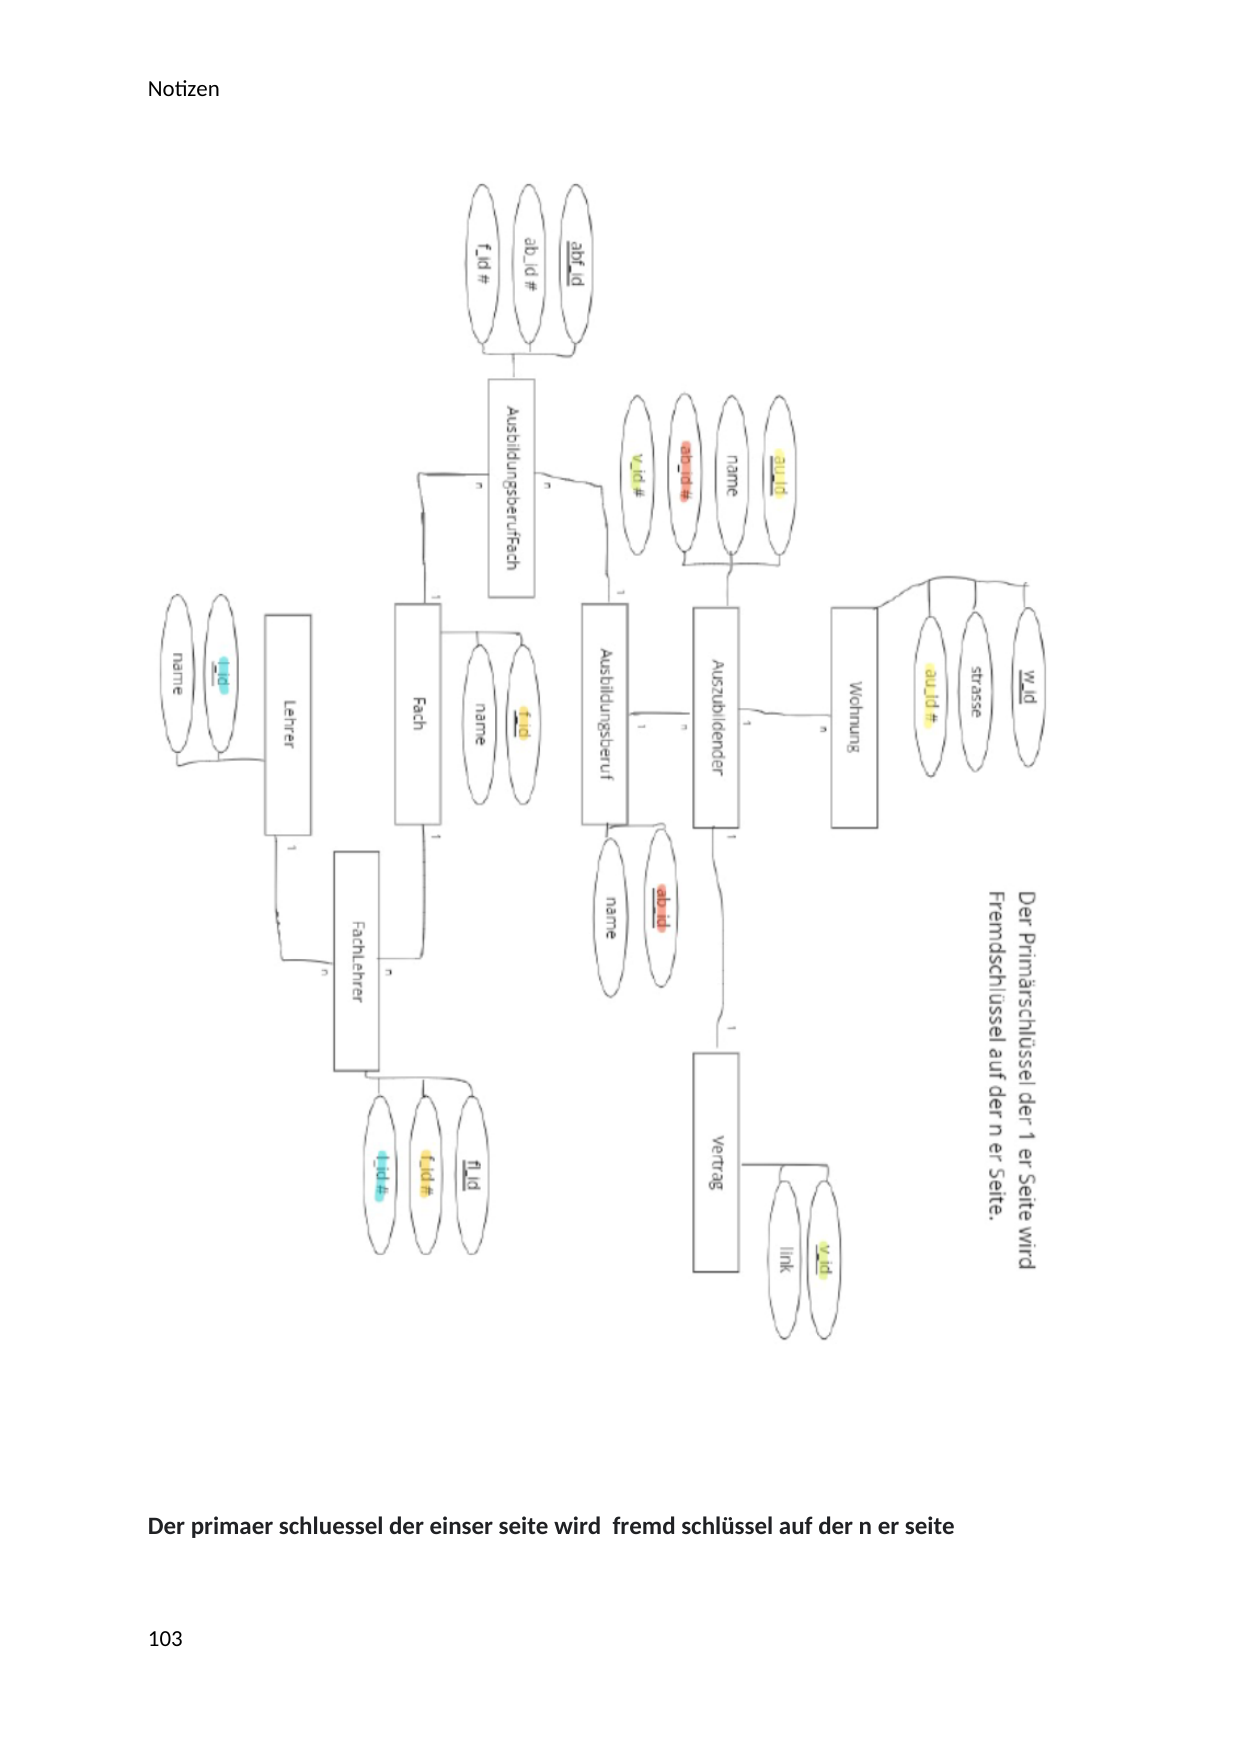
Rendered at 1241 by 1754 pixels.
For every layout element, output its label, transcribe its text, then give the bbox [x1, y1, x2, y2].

picture [151, 150, 1113, 1392]
text Der primaer schluessel der einser seite wird fremd schlüssel auf der n er seite [148, 1510, 1093, 1541]
